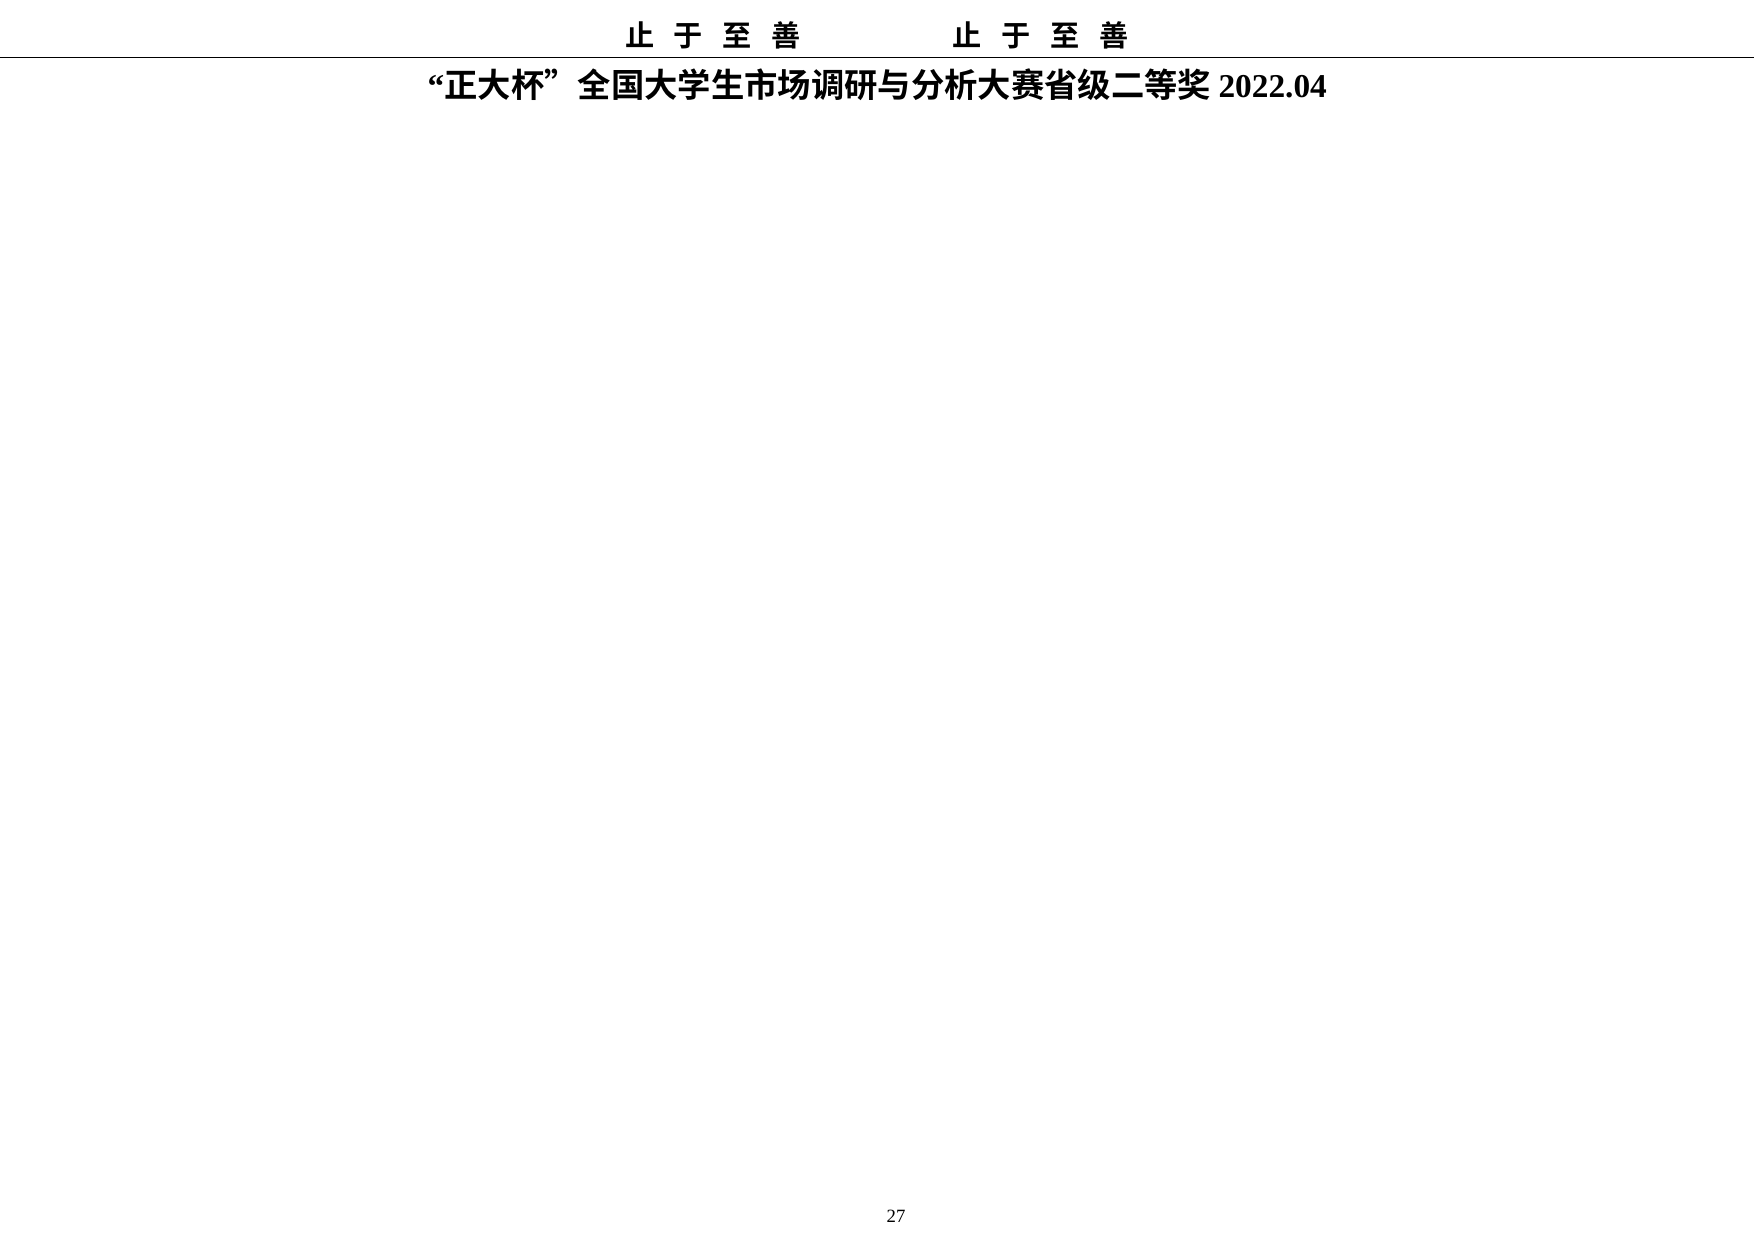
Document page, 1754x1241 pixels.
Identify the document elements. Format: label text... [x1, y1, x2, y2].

title “正大杯”全国大学生市场调研与分析大赛省级二等奖 2022.04 [0, 58, 1754, 107]
